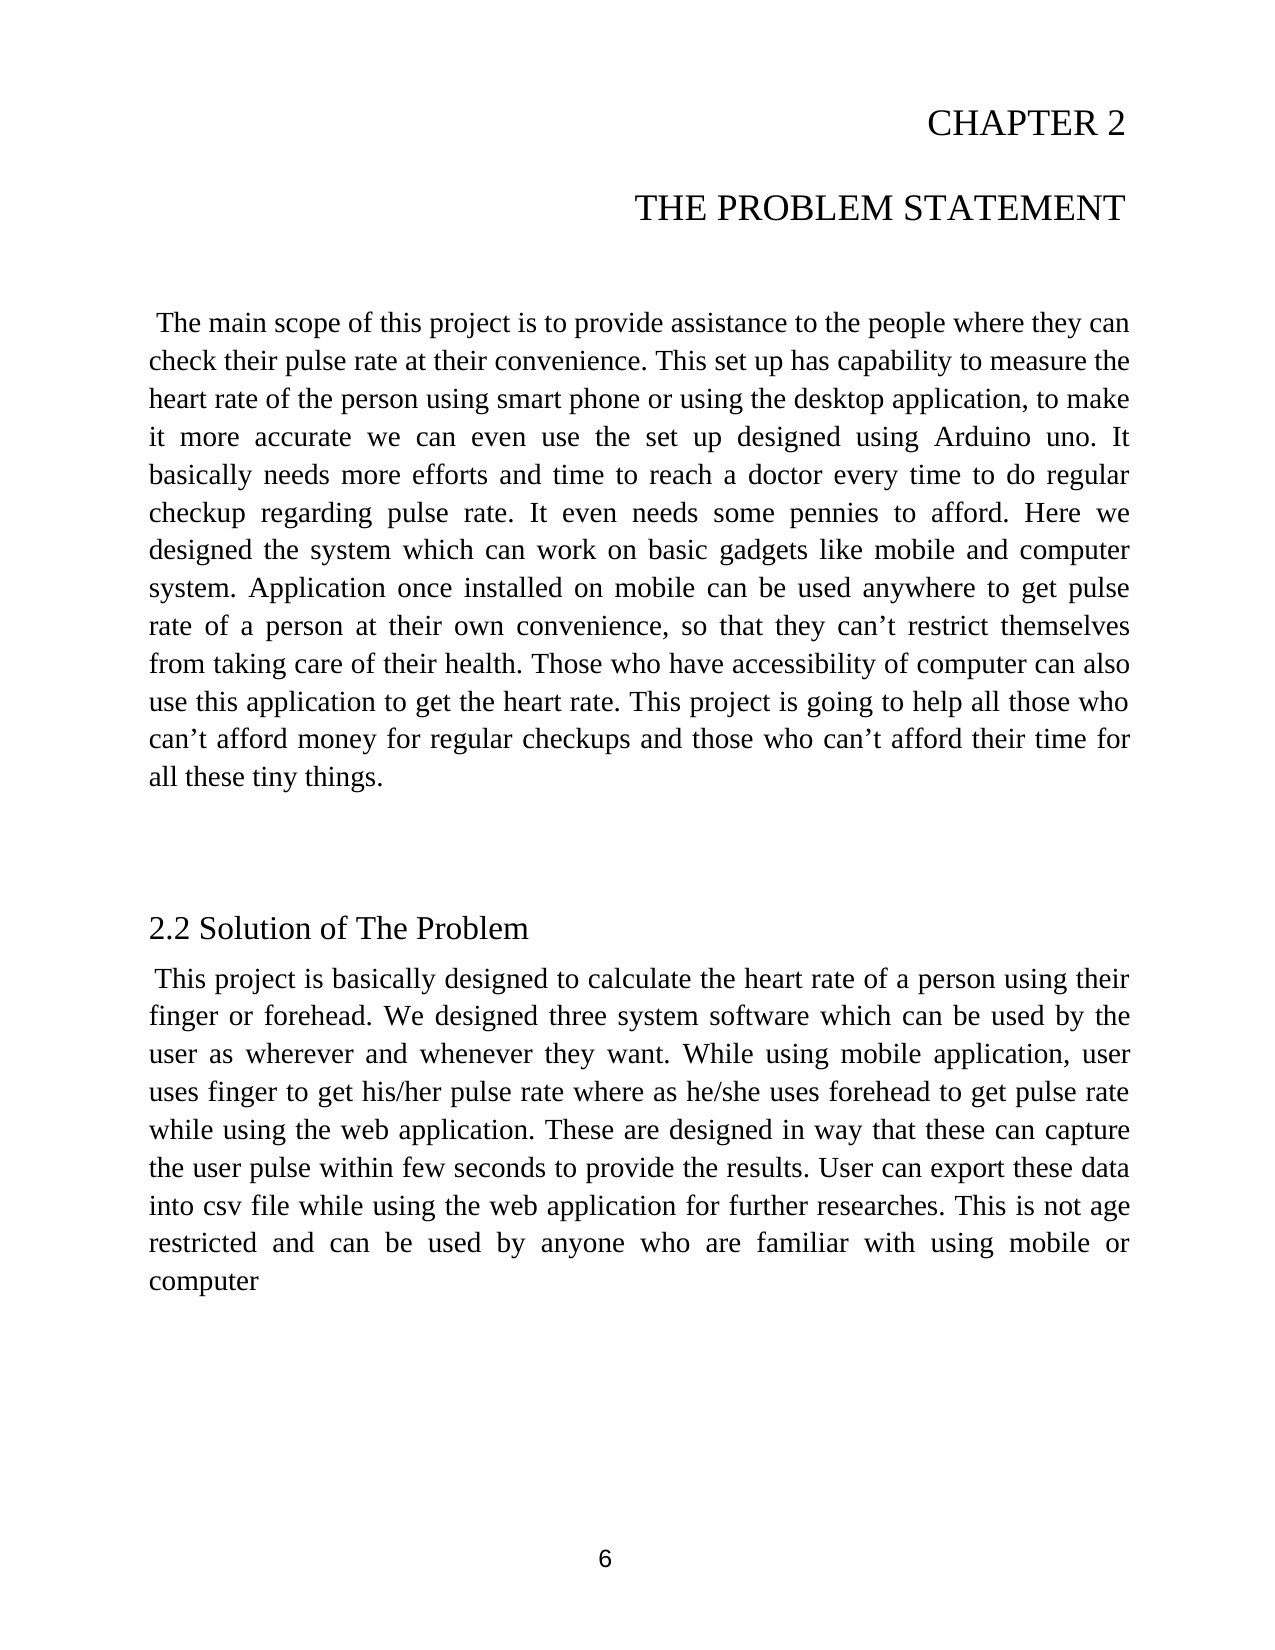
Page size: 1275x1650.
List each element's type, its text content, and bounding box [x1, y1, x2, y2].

text CHAPTER 2 [69, 101, 1126, 144]
text This project is basically designed to calculate the heart rate of a person using their finger or forehead. We designed three system software which can be used by the user as wherever and whenever they want. While using mobile application, user uses finger to get his/her pulse rate where as he/she uses forehead to get pulse rate while using the web application. These are designed in way that these can capture the user pulse within few seconds to provide the results. User can export these data into csv file while using the web application for further researches. This is not age restricted and can be used by anyone who are familiar with using mobile or computer [148, 961, 1131, 1297]
text THE PROBLEM STATEMENT [69, 186, 1126, 229]
text The main scope of this project is to provide assistance to the people where they can check their pulse rate at their convenience. This set up has capability to measure the heart rate of the person using smart phone or using the desktop application, to make it more accurate we can even use the set up designed using Arduino uno. It basically needs more efforts and time to reach a doctor every time to do regular checkup regarding pulse rate. It even needs some pennies to afford. Here we designed the system which can work on basic gadgets like mobile and computer system. Application once installed on mobile can be used anywhere to get pulse rate of a person at their own convenience, so that they can’t restrict themselves from taking care of their health. Those who have accessibility of computer can also use this application to get the heart rate. This project is going to help all those who can’t afford money for regular checkups and those who can’t afford their time for all these tiny things. [148, 306, 1131, 793]
subtitle 2.2 Solution of The Problem [148, 908, 1124, 946]
